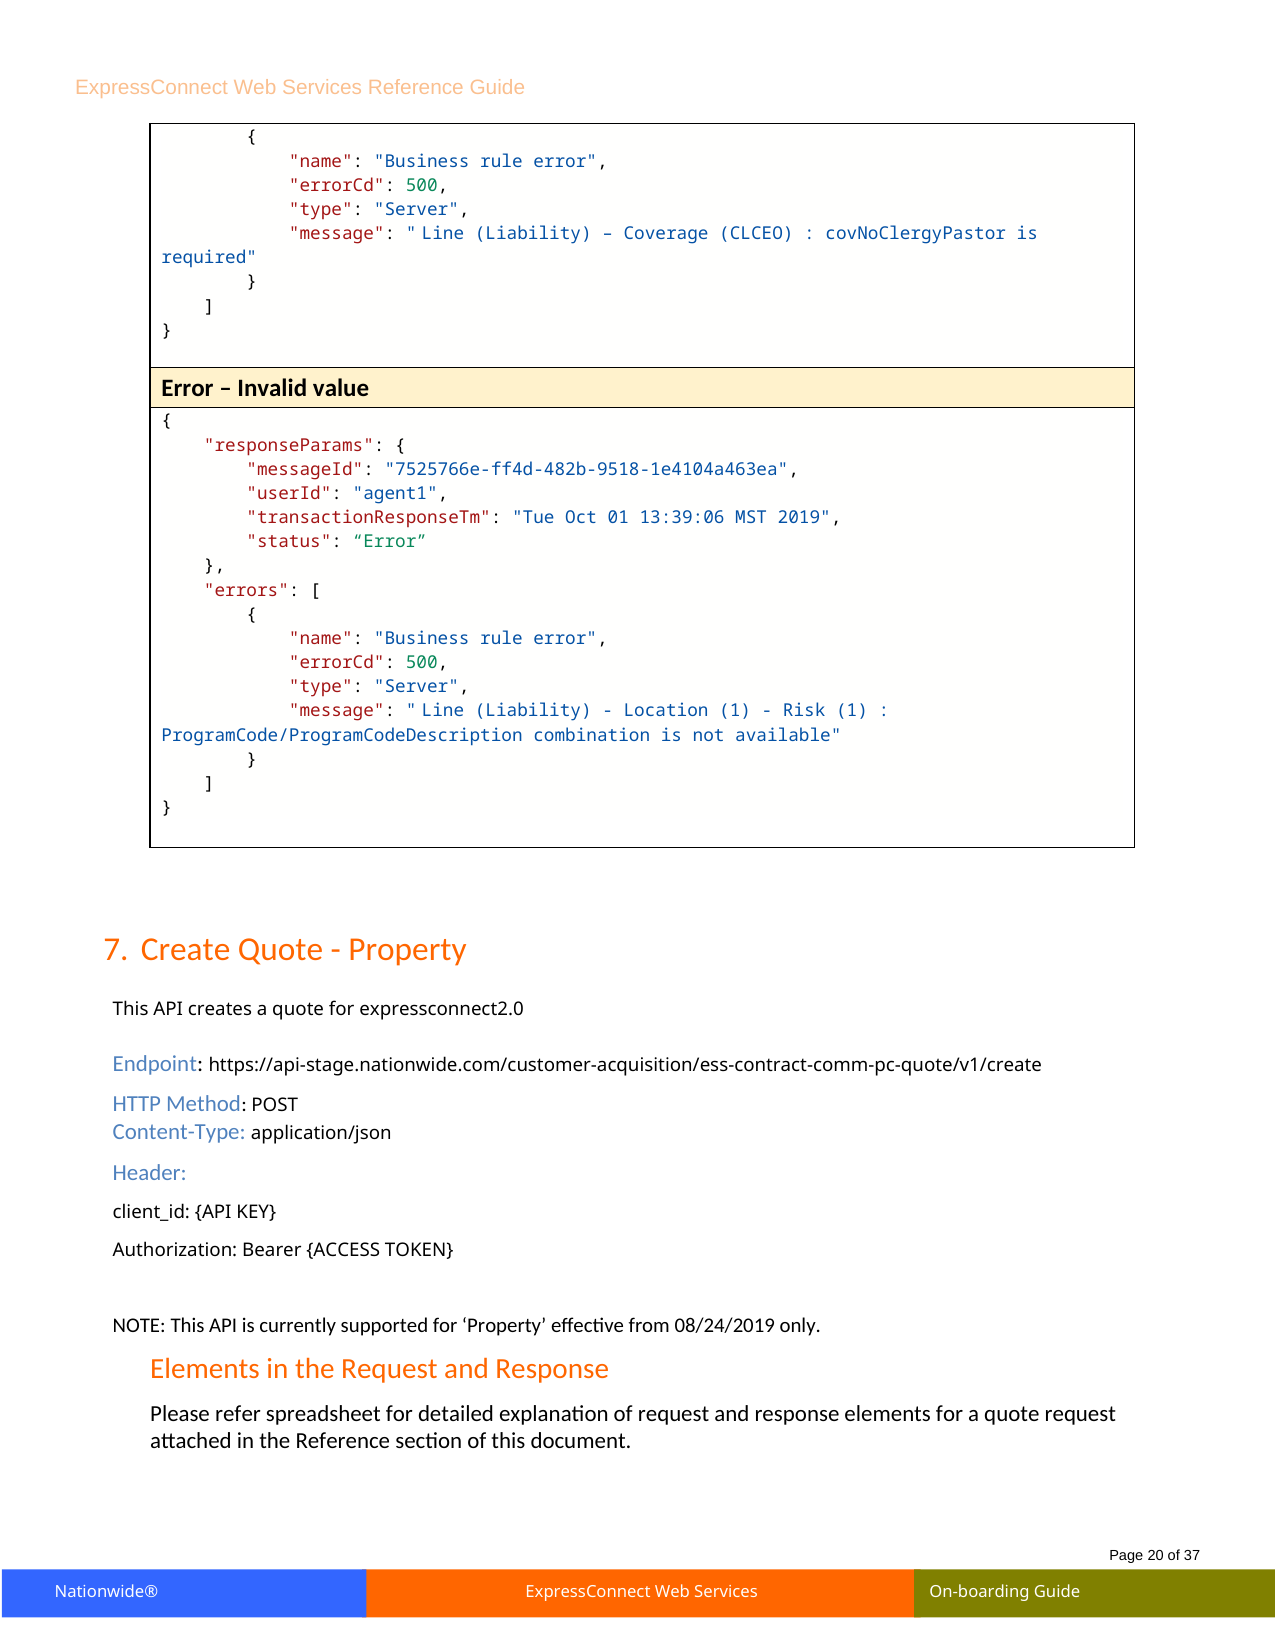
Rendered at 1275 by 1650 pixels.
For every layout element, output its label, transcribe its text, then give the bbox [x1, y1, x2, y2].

text This API creates a quote for expressconnect2.0 [112, 995, 1200, 1021]
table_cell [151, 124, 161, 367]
text HTTP Method: POST [112, 1089, 1200, 1117]
subtitle Elements in the Request and Response [112, 1351, 1200, 1386]
table_cell { "responseParams": { "messageId": "7525766e-ff4d-482b-9518-1e4104a463ea", "userId": "agent1", "transactionResponseTm": "Tue Oct 01 13:39:06 MST 2019", "status": “Error” }, "errors": [ { "name": "Business rule error", "errorCd": 500, "type": "Server", "message": " Line (Liability) - Location (1) - Risk (1) : ProgramCode/ProgramCodeDescription combination is not available" } ] } [151, 408, 1134, 847]
text Authorization: Bearer {ACCESS TOKEN} [112, 1237, 1200, 1262]
table_cell Error – Invalid value [151, 368, 1134, 407]
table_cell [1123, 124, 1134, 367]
text Please refer spreadsheet for detailed explanation of request and response elements for a quote request attached in the Reference section of this document. [150, 1399, 1200, 1455]
text NOTE: This API is currently supported for ‘Property’ effective from 08/24/2019 only. [112, 1313, 1200, 1338]
text Create Quote - Property [103, 928, 1200, 968]
text Header: [112, 1158, 1200, 1186]
text client_id: {API KEY} [112, 1198, 1200, 1224]
text Content-Type: application/json [112, 1117, 1200, 1146]
text Endpoint: https://api-stage.nationwide.com/customer-acquisition/ess-contract-comm-pc-quote/v1/create [112, 1049, 1200, 1077]
